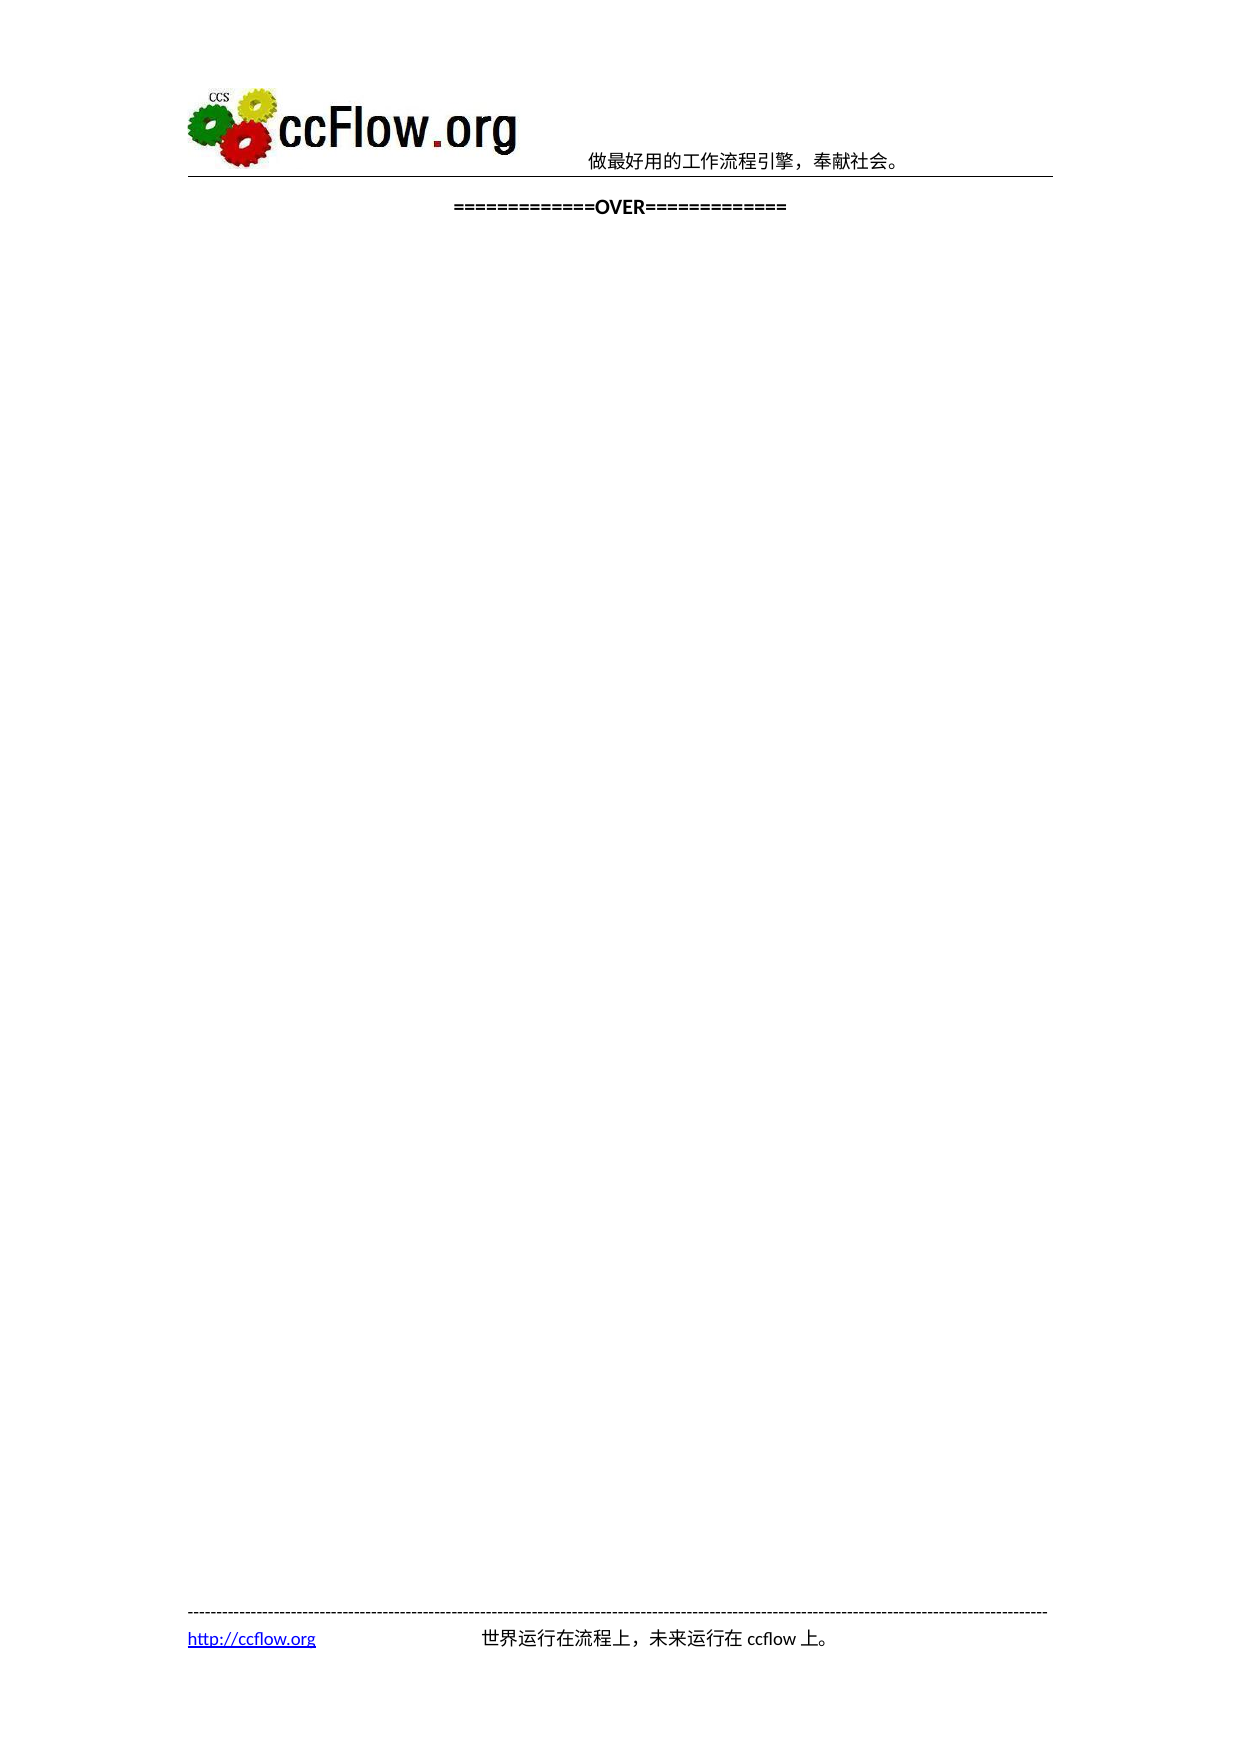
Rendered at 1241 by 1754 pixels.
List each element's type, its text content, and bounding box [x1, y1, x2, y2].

picture [187, 88, 521, 169]
text =============OVER============= [187, 190, 1053, 223]
